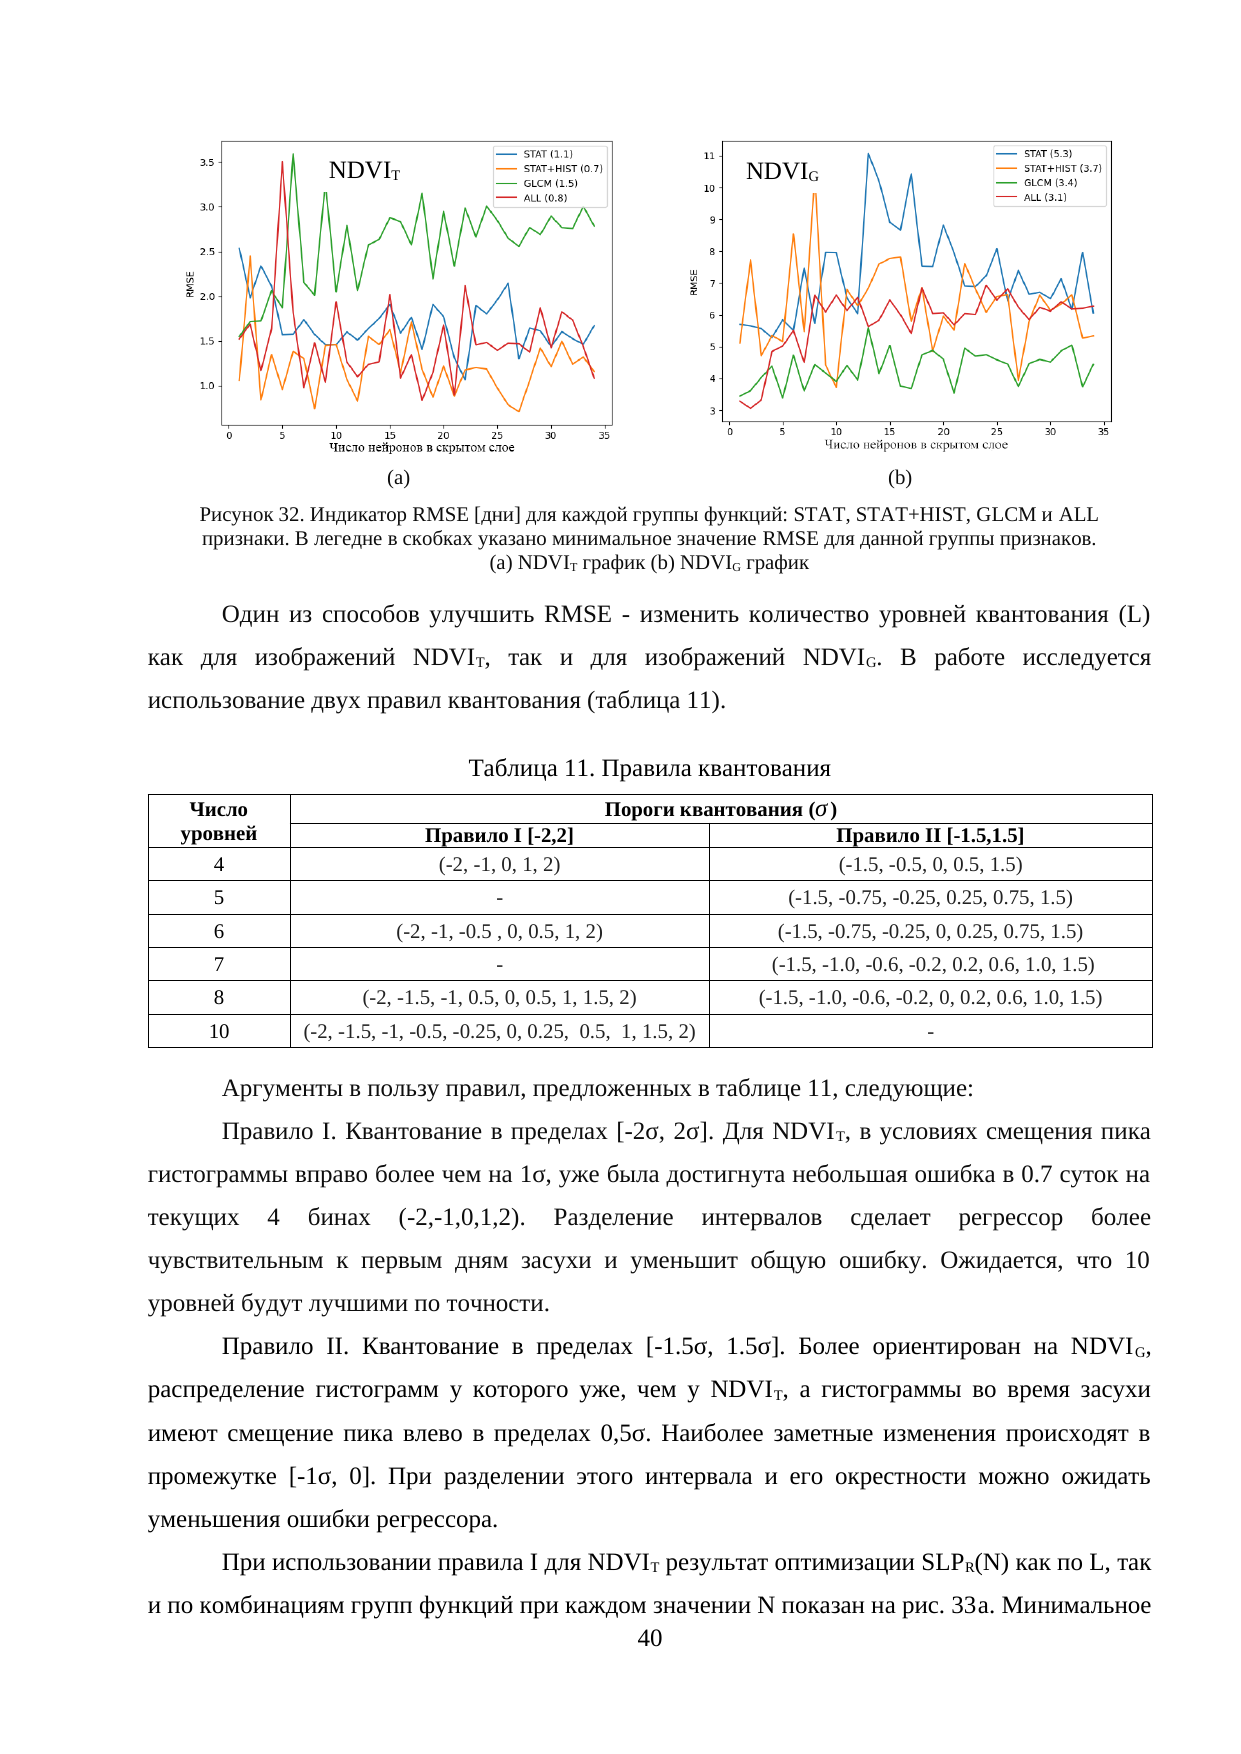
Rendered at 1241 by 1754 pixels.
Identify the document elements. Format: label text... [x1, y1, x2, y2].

table_cell - [291, 881, 709, 914]
table_header [649, 118, 1151, 465]
table_cell (b) [649, 465, 1151, 489]
table_cell (-1.5, -0.5, 0, 0.5, 1.5) [710, 848, 1152, 880]
picture [679, 130, 1120, 461]
table_cell (-2, -1, -0.5 , 0, 0.5, 1, 2) [291, 915, 709, 947]
table_header Число уровней [149, 795, 290, 847]
text Правило I. Квантование в пределах [-2σ, 2σ]. Для NDVIT, в условиях смещения пика гистограммы вправо более чем на 1σ, уже была достигнута небольшая ошибка в 0.7 суток на текущих 4 бинах (-2,-1,0,1,2). Разделение интервалов сделает регрессор более чувствительным к первым дням засухи и уменьшит общую ошибку. Ожидается, что 10 уровней будут лучшими по точности. [148, 1116, 1152, 1317]
table_cell 7 [149, 948, 290, 980]
table_cell (a) [148, 465, 649, 489]
table_cell Правило I [-2,2] [291, 824, 709, 847]
table_cell 10 [149, 1015, 290, 1047]
table_cell (-1.5, -0.75, -0.25, 0.25, 0.75, 1.5) [710, 881, 1152, 914]
table_cell - [710, 1015, 1152, 1047]
table_cell - [291, 948, 709, 980]
table_cell (-1.5, -1.0, -0.6, -0.2, 0.2, 0.6, 1.0, 1.5) [710, 948, 1152, 980]
table_cell (-2, -1.5, -1, 0.5, 0, 0.5, 1, 1.5, 2) [291, 981, 709, 1014]
text Один из способов улучшить RMSE - изменить количество уровней квантования (L) как для изображений NDVIT, так и для изображений NDVIG. В работе исследуется использование двух правил квантования (таблица 11). [148, 599, 1152, 714]
table_cell Правило II [-1.5,1.5] [710, 824, 1152, 847]
table_header [148, 118, 649, 465]
picture [175, 130, 622, 465]
table_header Пороги квантования () [291, 795, 1152, 822]
table_cell (-1.5, -1.0, -0.6, -0.2, 0, 0.2, 0.6, 1.0, 1.5) [710, 981, 1152, 1014]
text Правило II. Квантование в пределах [-1.5σ, 1.5σ]. Более ориентирован на NDVIG, распределение гистограмм у которого уже, чем у NDVIT, а гистограммы во время засухи имеют смещение пика влево в пределах 0,5σ. Наиболее заметные изменения происходят в промежутке [-1σ, 0]. При разделении этого интервала и его окрестности можно ожидать уменьшения ошибки регрессора. [148, 1331, 1152, 1533]
table_cell 4 [149, 848, 290, 880]
table_cell 6 [149, 915, 290, 947]
text Аргументы в пользу правил, предложенных в таблице 11, следующие: [148, 1073, 1152, 1101]
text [148, 1547, 1152, 1619]
table_cell 5 [149, 881, 290, 914]
table_cell (-2, -1, 0, 1, 2) [291, 848, 709, 880]
table_cell (-1.5, -0.75, -0.25, 0, 0.25, 0.75, 1.5) [710, 915, 1152, 947]
text Таблица 11. Правила квантования [148, 753, 1152, 782]
table_cell Рисунок 32. Индикатор RMSE [дни] для каждой группы функций: STAT, STAT+HIST, GLCM и ALL признаки. В легедне в скобках указано минимальное значение RMSE для данной группы признаков. (а) NDVIT график (b) NDVIG график [148, 489, 1151, 574]
table_cell (-2, -1.5, -1, -0.5, -0.25, 0, 0.25, 0.5, 1, 1.5, 2) [291, 1015, 709, 1047]
table_cell 8 [149, 981, 290, 1014]
